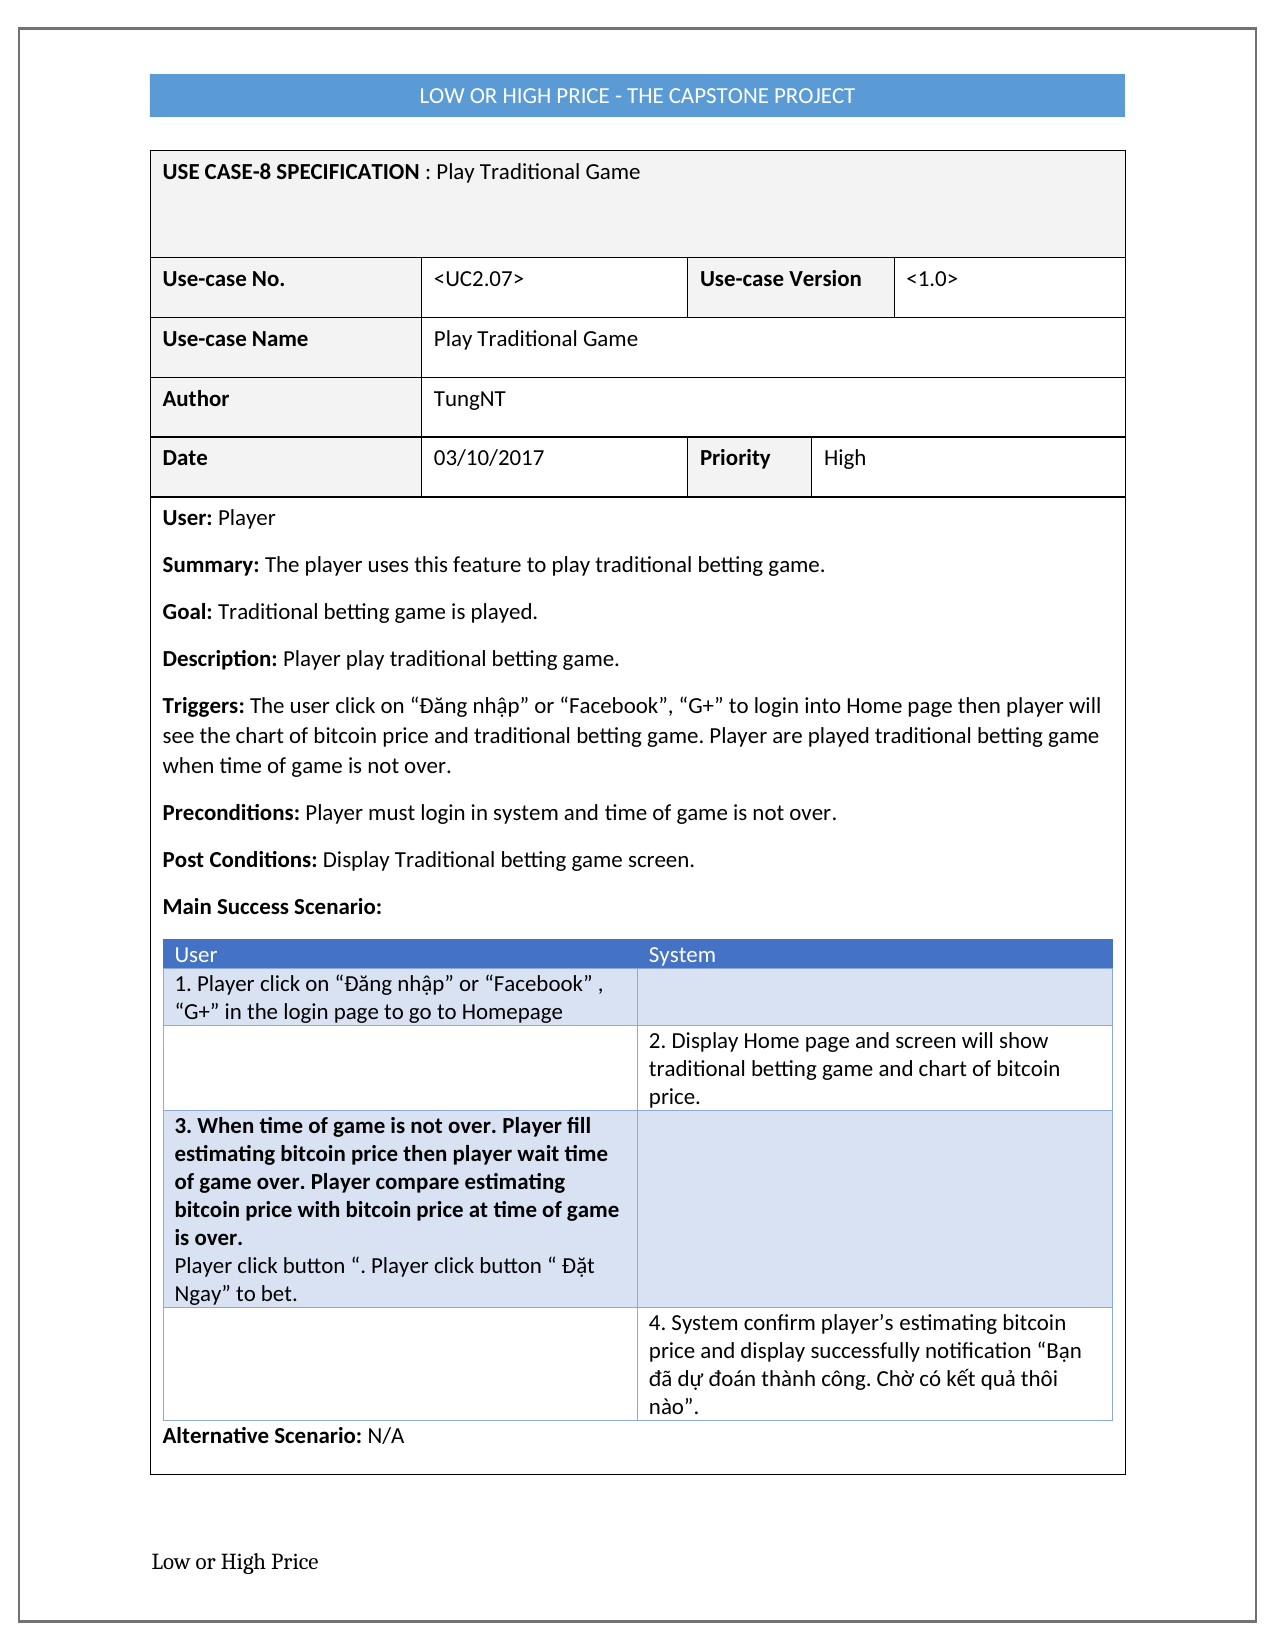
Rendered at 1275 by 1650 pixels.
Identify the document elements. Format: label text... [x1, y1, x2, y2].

table_cell Date [151, 438, 421, 496]
table_cell Author [151, 378, 421, 436]
table_cell Play Traditional Game [422, 318, 1125, 377]
table_cell Priority [688, 438, 811, 496]
table_cell Use-case Name [151, 318, 421, 377]
table_cell TungNT [422, 378, 1125, 436]
table_cell <1.0> [895, 258, 1125, 317]
table_cell Use-case No. [151, 258, 421, 317]
table_cell High [812, 438, 1125, 496]
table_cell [151, 498, 1125, 1474]
table_cell Use-case Version [688, 258, 894, 317]
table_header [151, 151, 1125, 257]
table_cell 03/10/2017 [422, 438, 687, 496]
table_cell <UC2.07> [422, 258, 687, 317]
